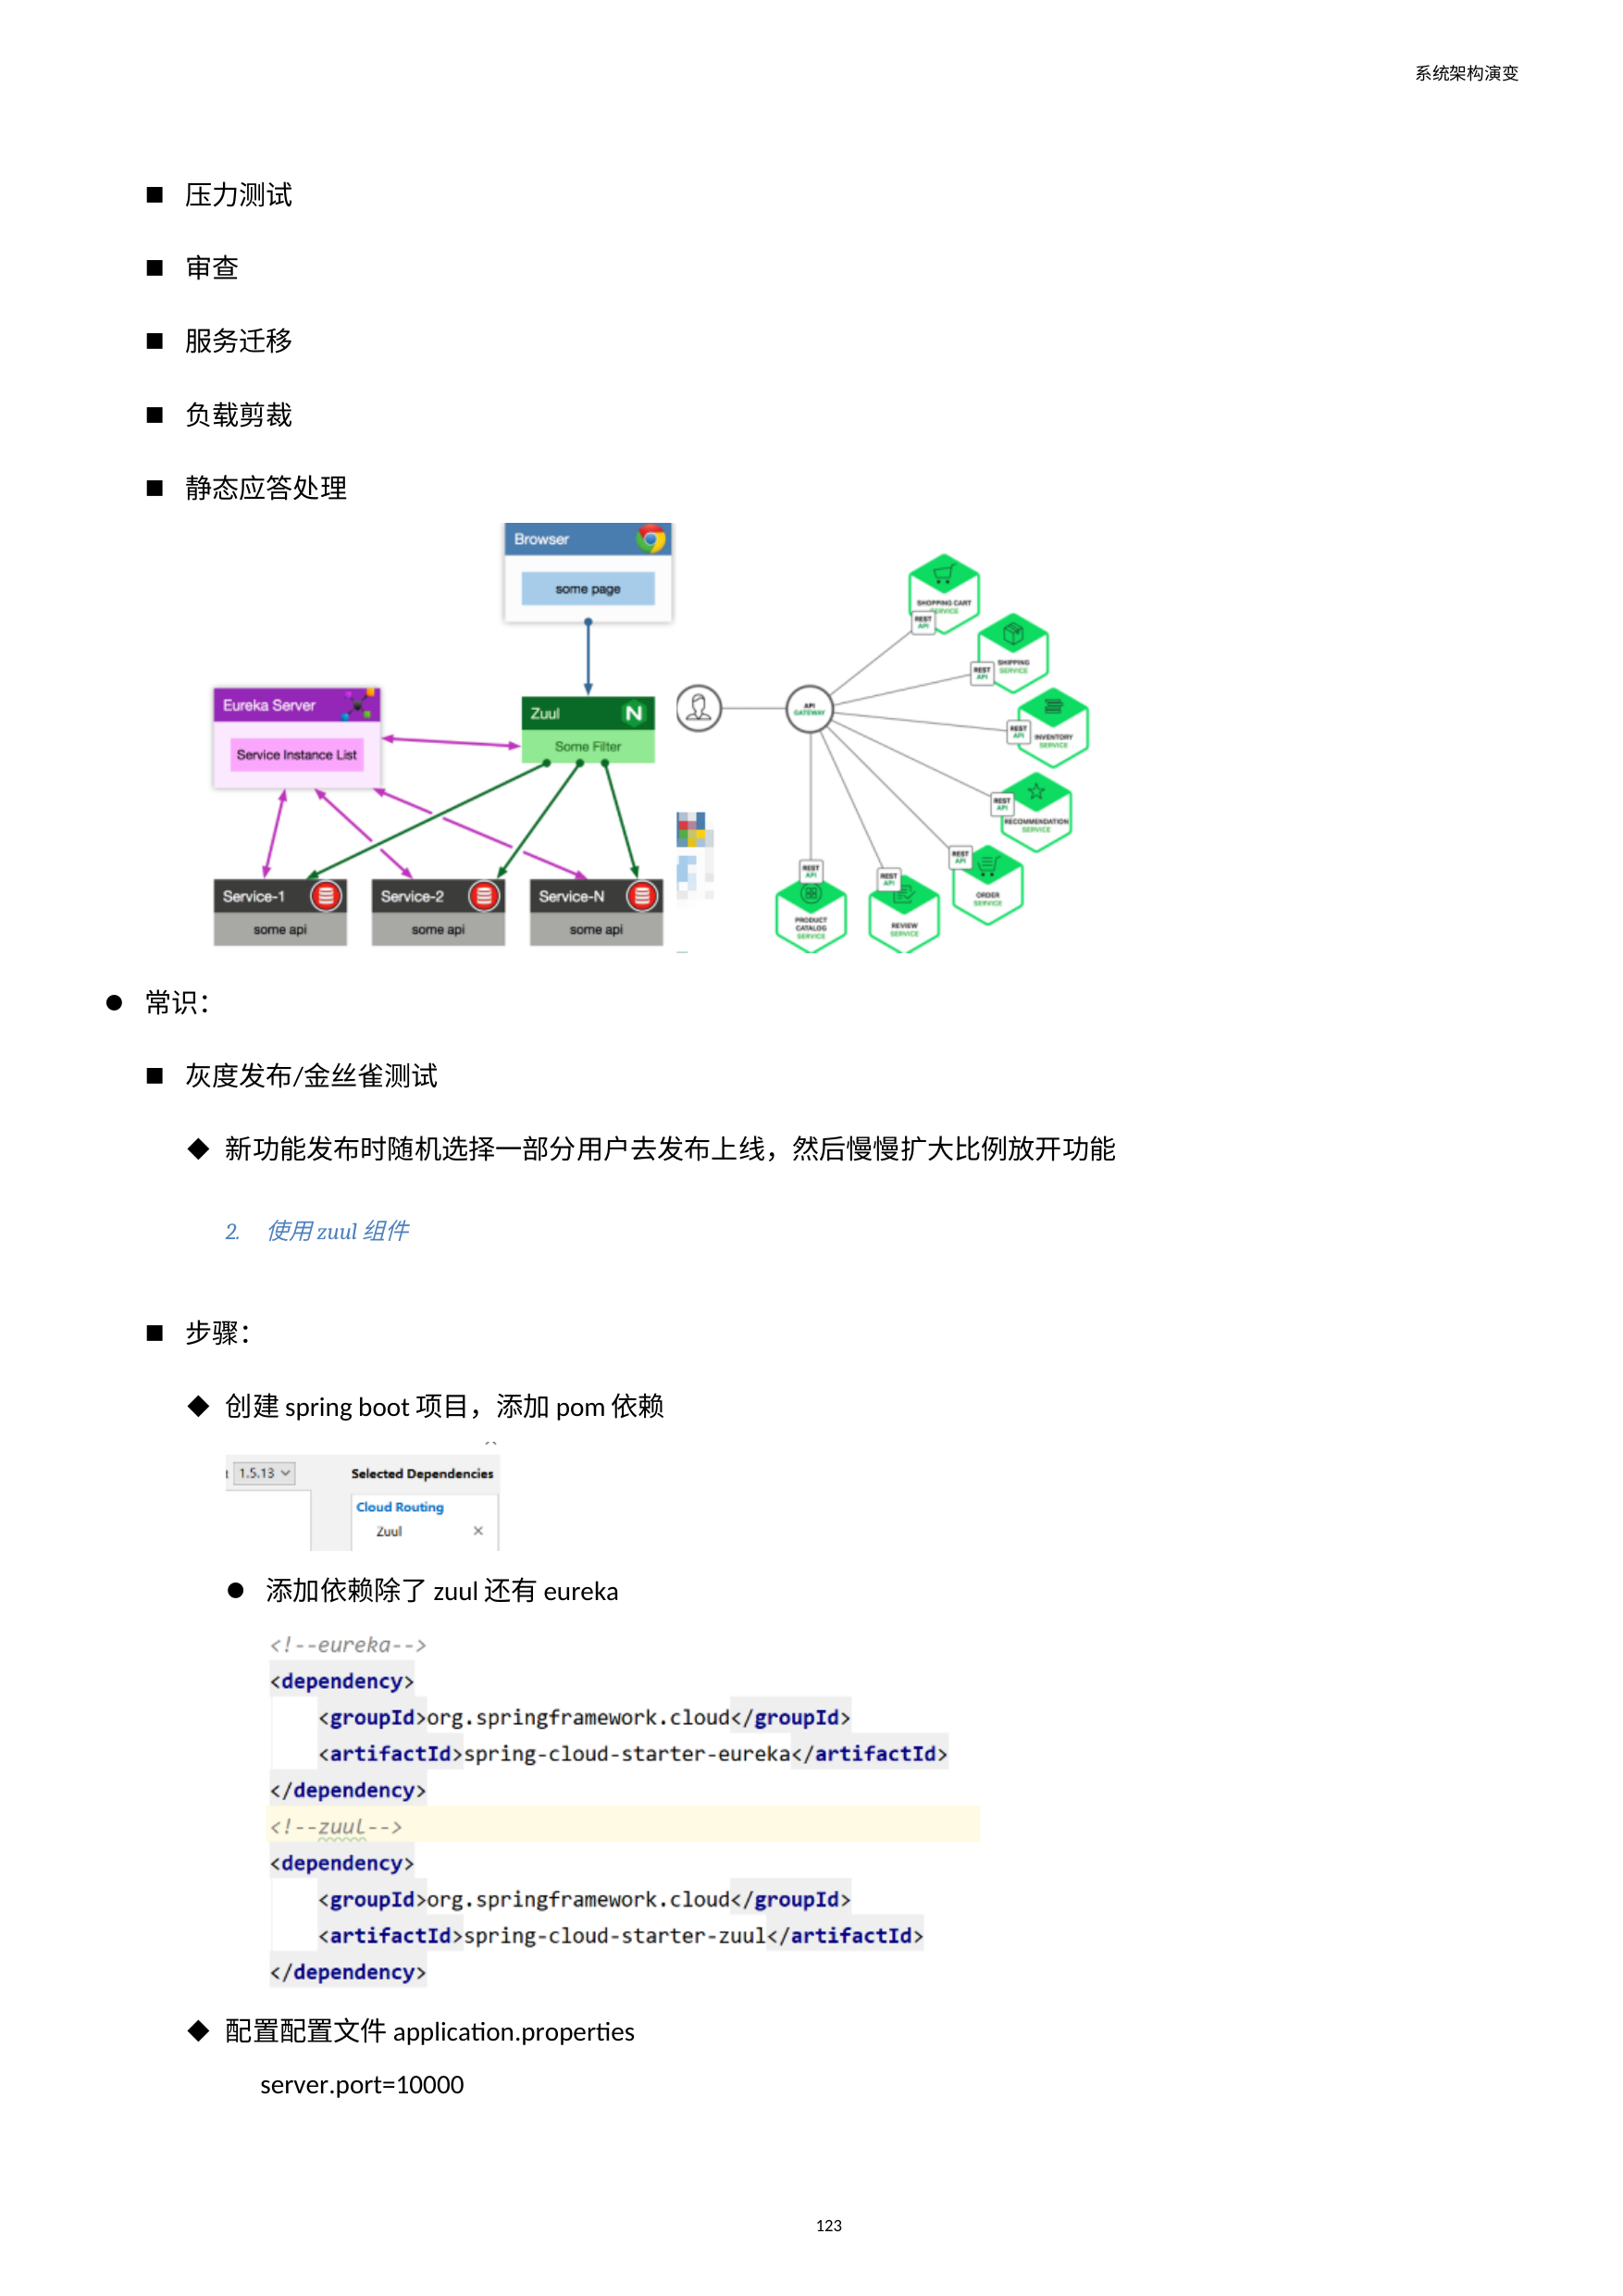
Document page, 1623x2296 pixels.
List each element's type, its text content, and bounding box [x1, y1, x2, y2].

picture [266, 1628, 981, 1990]
list server.port=10000 [226, 2066, 1518, 2103]
list 新功能发布时随机选择一部分用户去发布上线，然后慢慢扩大比例放开功能 [185, 1111, 1518, 1185]
list 灰度发布/金丝雀测试 [144, 1037, 1518, 1111]
list 审查 [144, 230, 1518, 303]
list 静态应答处理 [144, 450, 1518, 523]
picture [179, 523, 1099, 953]
list 创建spring boot项目，添加pom依赖 [185, 1368, 1518, 1442]
picture [225, 1442, 501, 1551]
list 配置配置文件application.properties [185, 1992, 1518, 2066]
list 负载剪裁 [144, 377, 1518, 450]
list 常识： [104, 964, 1518, 1037]
list 步骤： [144, 1295, 1518, 1368]
list 压力测试 [144, 155, 1518, 230]
list 添加依赖除了zuul还有eureka [226, 1552, 1518, 1625]
subtitle 使用zuul组件 [226, 1211, 1518, 1248]
list 服务迁移 [144, 303, 1518, 377]
